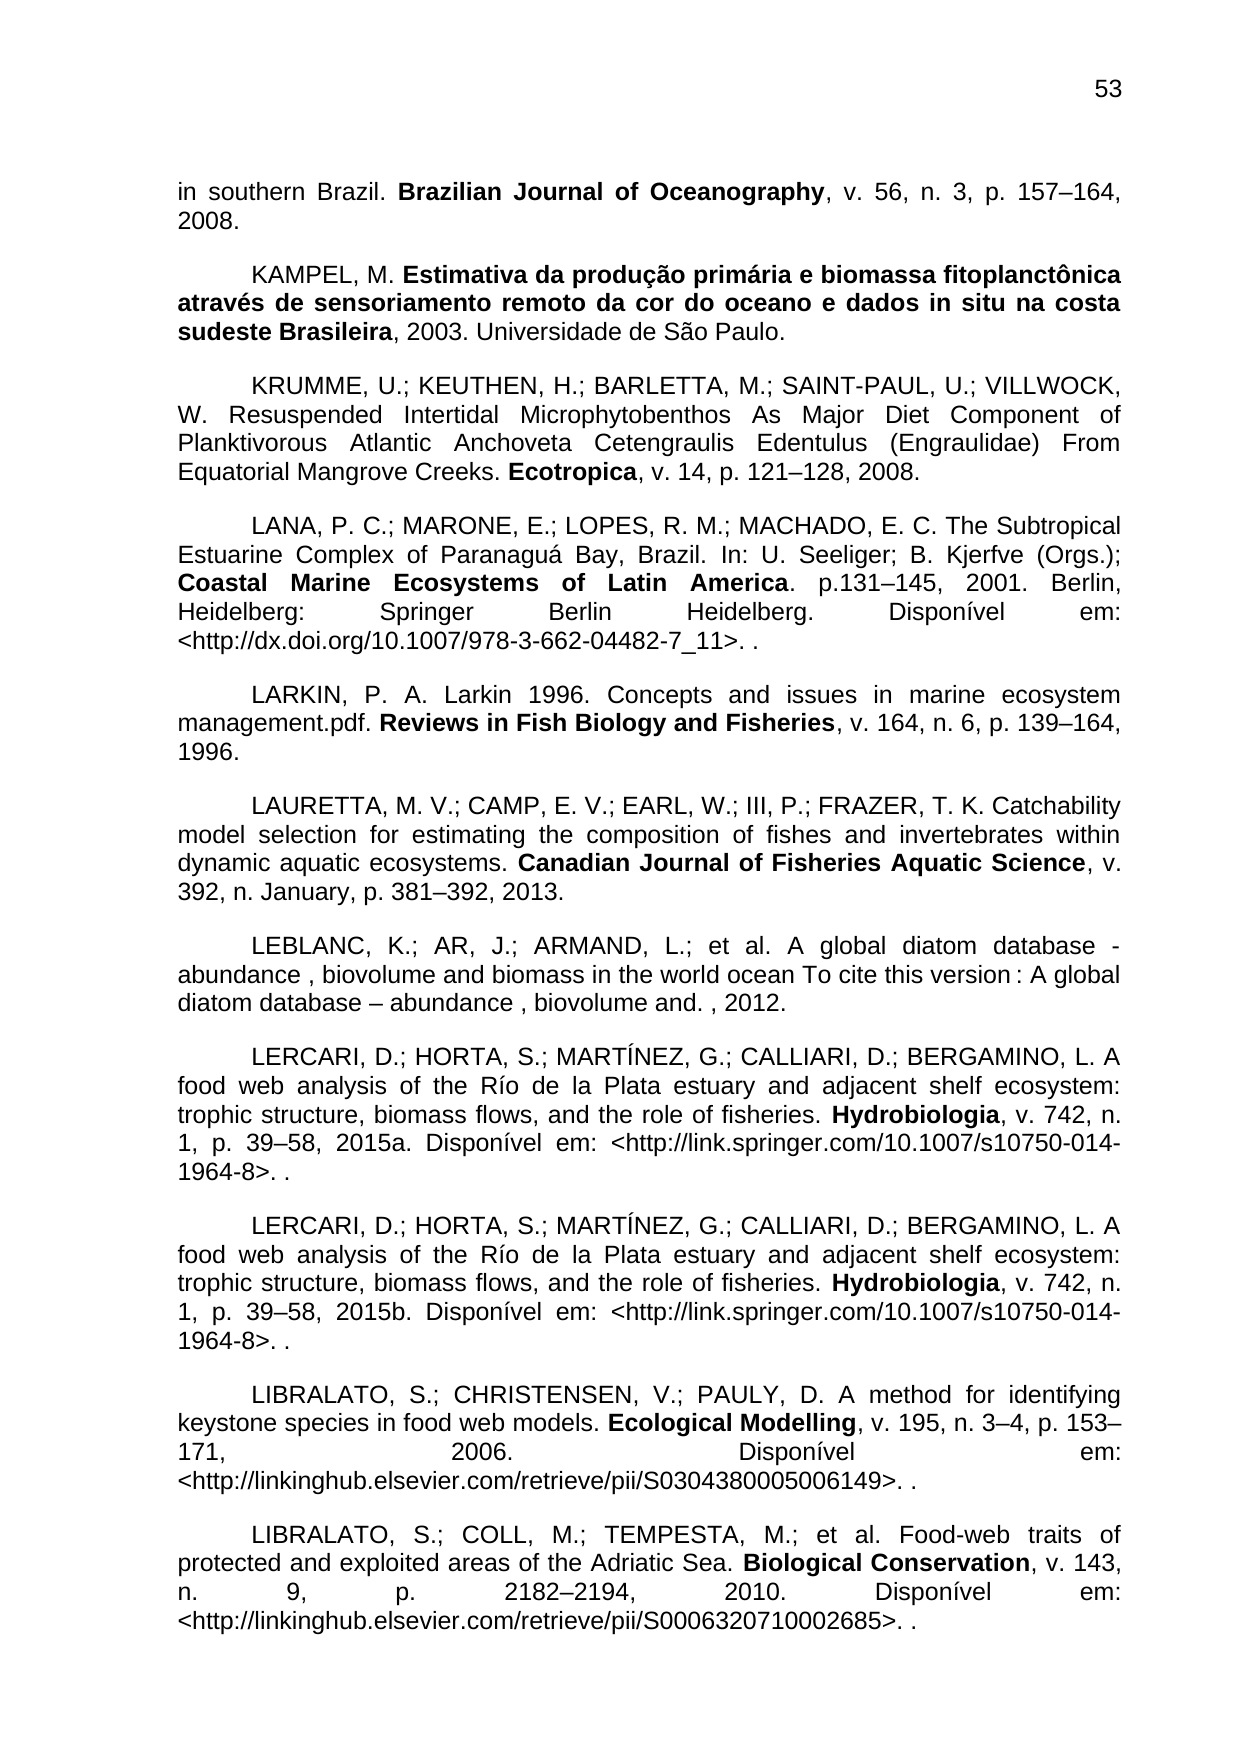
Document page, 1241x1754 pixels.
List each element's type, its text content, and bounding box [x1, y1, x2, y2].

text LAURETTA, M. V.; CAMP, E. V.; EARL, W.; III, P.; FRAZER, T. K. Catchability model selection for estimating the composition of fishes and invertebrates within dynamic aquatic ecosystems. Canadian Journal of Fisheries Aquatic Science, v. 392, n. January, p. 381–392, 2013. [177, 791, 1122, 906]
text LIBRALATO, S.; CHRISTENSEN, V.; PAULY, D. A method for identifying keystone species in food web models. Ecological Modelling, v. 195, n. 3–4, p. 153–171, 2006. Disponível em: <http://linkinghub.elsevier.com/retrieve/pii/S0304380005006149>. . [177, 1380, 1122, 1495]
text LARKIN, P. A. Larkin 1996. Concepts and issues in marine ecosystem management.pdf. Reviews in Fish Biology and Fisheries, v. 164, n. 6, p. 139–164, 1996. [177, 680, 1122, 766]
text KRUMME, U.; KEUTHEN, H.; BARLETTA, M.; SAINT-PAUL, U.; VILLWOCK, W. Resuspended Intertidal Microphytobenthos As Major Diet Component of Planktivorous Atlantic Anchoveta Cetengraulis Edentulus (Engraulidae) From Equatorial Mangrove Creeks. Ecotropica, v. 14, p. 121–128, 2008. [177, 371, 1122, 486]
text LIBRALATO, S.; COLL, M.; TEMPESTA, M.; et al. Food-web traits of protected and exploited areas of the Adriatic Sea. Biological Conservation, v. 143, n. 9, p. 2182–2194, 2010. Disponível em: <http://linkinghub.elsevier.com/retrieve/pii/S0006320710002685>. . [177, 1520, 1122, 1635]
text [177, 177, 1122, 235]
text LANA, P. C.; MARONE, E.; LOPES, R. M.; MACHADO, E. C. The Subtropical Estuarine Complex of Paranaguá Bay, Brazil. In: U. Seeliger; B. Kjerfve (Orgs.); Coastal Marine Ecosystems of Latin America. p.131–145, 2001. Berlin, Heidelberg: Springer Berlin Heidelberg. Disponível em: <http://dx.doi.org/10.1007/978-3-662-04482-7_11>. . [177, 511, 1122, 655]
text LEBLANC, K.; AR, J.; ARMAND, L.; et al. A global diatom database - abundance , biovolume and biomass in the world ocean To cite this version : A global diatom database – abundance , biovolume and. , 2012. [177, 931, 1122, 1017]
text KAMPEL, M. Estimativa da produção primária e biomassa fitoplanctônica através de sensoriamento remoto da cor do oceano e dados in situ na costa sudeste Brasileira, 2003. Universidade de São Paulo. [177, 260, 1122, 346]
text LERCARI, D.; HORTA, S.; MARTÍNEZ, G.; CALLIARI, D.; BERGAMINO, L. A food web analysis of the Río de la Plata estuary and adjacent shelf ecosystem: trophic structure, biomass flows, and the role of fisheries. Hydrobiologia, v. 742, n. 1, p. 39–58, 2015b. Disponível em: <http://link.springer.com/10.1007/s10750-014-1964-8>. . [177, 1211, 1122, 1355]
text LERCARI, D.; HORTA, S.; MARTÍNEZ, G.; CALLIARI, D.; BERGAMINO, L. A food web analysis of the Río de la Plata estuary and adjacent shelf ecosystem: trophic structure, biomass flows, and the role of fisheries. Hydrobiologia, v. 742, n. 1, p. 39–58, 2015a. Disponível em: <http://link.springer.com/10.1007/s10750-014-1964-8>. . [177, 1042, 1122, 1186]
